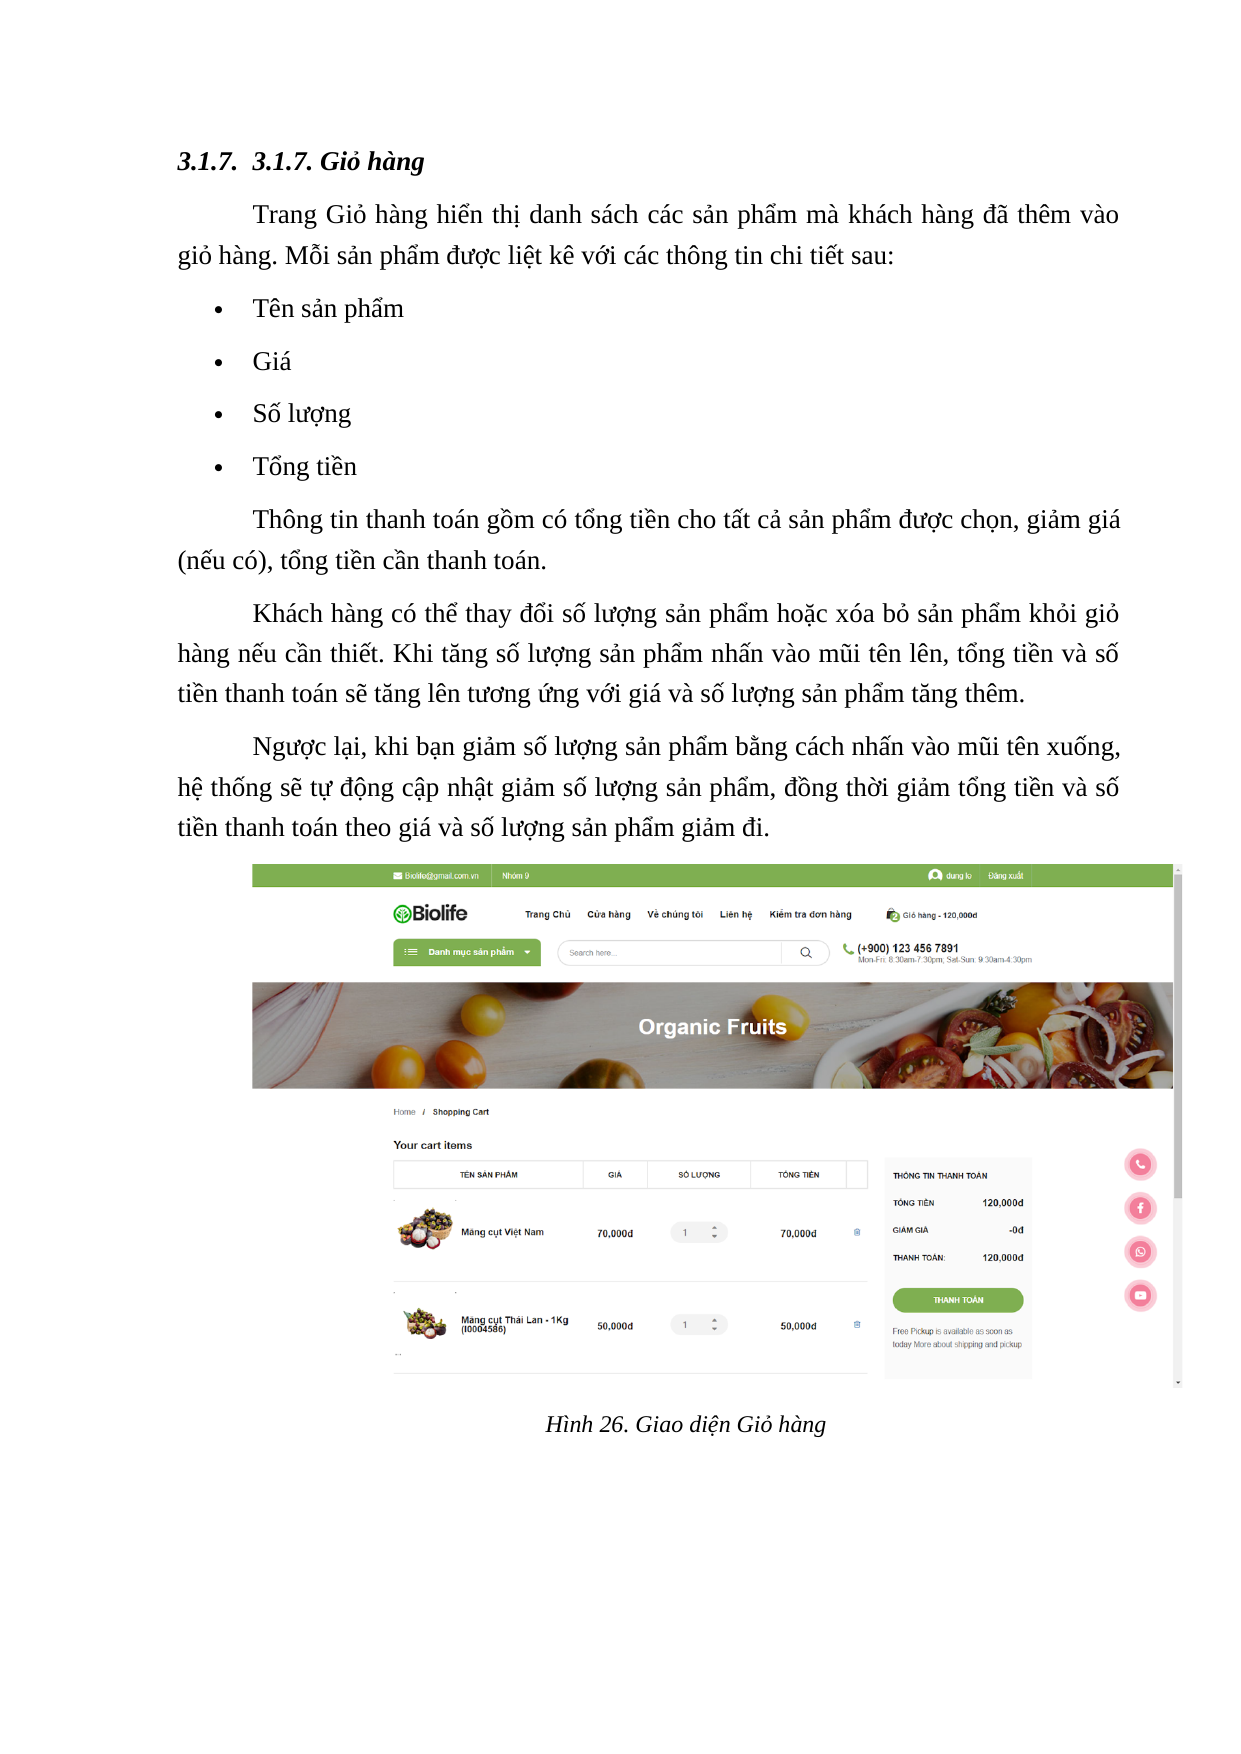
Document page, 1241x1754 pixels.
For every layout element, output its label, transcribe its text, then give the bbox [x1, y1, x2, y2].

text Khách hàng có thể thay đổi số lượng sản phẩm hoặc xóa bỏ sản phẩm khỏi giỏ hàng nếu cần thiết. Khi tăng số lượng sản phẩm nhấn vào mũi tên lên, tổng tiền và số tiền thanh toán sẽ tăng lên tương ứng với giá và số lượng sản phẩm tăng thêm. [177, 597, 1122, 709]
subtitle 3.1.7. Giỏ hàng [177, 146, 1122, 177]
text Ngược lại, khi bạn giảm số lượng sản phẩm bằng cách nhấn vào mũi tên xuống, hệ thống sẽ tự động cập nhật giảm số lượng sản phẩm, đồng thời giảm tổng tiền và số tiền thanh toán theo giá và số lượng sản phẩm giảm đi. [177, 731, 1122, 842]
text Trang Giỏ hàng hiển thị danh sách các sản phẩm mà khách hàng đã thêm vào giỏ hàng. Mỗi sản phẩm được liệt kê với các thông tin chi tiết sau: [177, 198, 1122, 270]
text Hình 26. Giao diện Giỏ hàng [177, 1409, 1122, 1437]
list Giá [215, 345, 1122, 376]
picture [252, 864, 1183, 1388]
list Tên sản phẩm [215, 292, 1122, 323]
text Thông tin thanh toán gồm có tổng tiền cho tất cả sản phẩm được chọn, giảm giá (nếu có), tổng tiền cần thanh toán. [177, 503, 1122, 575]
list Số lượng [215, 398, 1122, 429]
list Tổng tiền [215, 451, 1122, 482]
